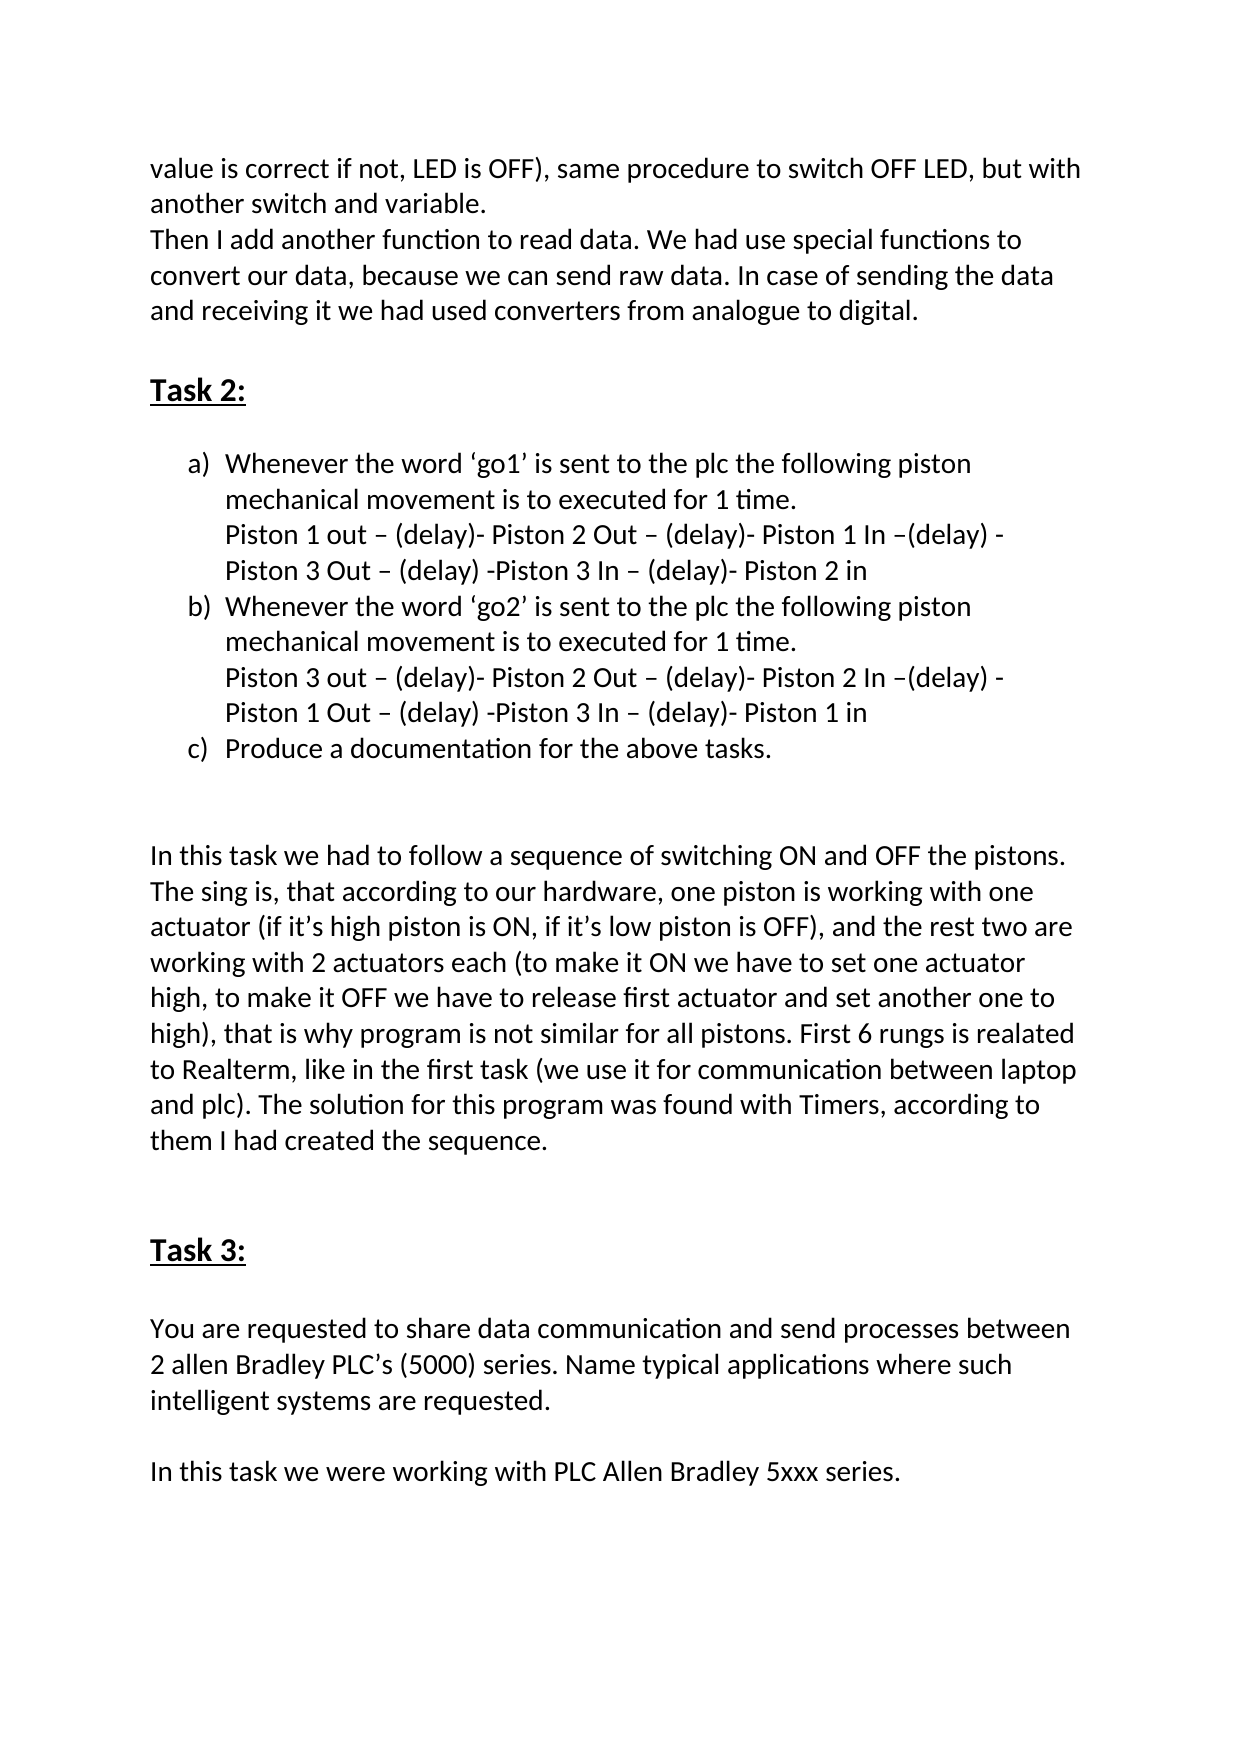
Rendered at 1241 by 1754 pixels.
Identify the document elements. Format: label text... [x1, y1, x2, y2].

text Task 3: [150, 1229, 1090, 1270]
list Whenever the word ‘go1’ is sent to the plc the following piston mechanical movement is to executed for 1 time. [187, 445, 1090, 516]
text In this task we were working with PLC Allen Bradley 5xxx series. [150, 1453, 1090, 1488]
text You are requested to share data communication and send processes between 2 allen Bradley PLC’s (5000) series. Name typical applications where such intelligent systems are requested. [150, 1310, 1090, 1417]
list Whenever the word ‘go2’ is sent to the plc the following piston mechanical movement is to executed for 1 time. [187, 588, 1090, 659]
text Piston 3 out – (delay)- Piston 2 Out – (delay)- Piston 2 In –(delay) - Piston 1 Out – (delay) -Piston 3 In – (delay)- Piston 1 in [225, 659, 1090, 730]
text Task 2: [150, 369, 1090, 409]
text In this task we had to follow a sequence of switching ON and OFF the pistons. The sing is, that according to our hardware, one piston is working with one actuator (if it’s high piston is ON, if it’s low piston is OFF), and the rest two are working with 2 actuators each (to make it ON we have to set one actuator high, to make it OFF we have to release first actuator and set another one to high), that is why program is not similar for all pistons. First 6 rungs is realated to Realterm, like in the first task (we use it for communication between laptop and plc). The solution for this program was found with Timers, according to them I had created the sequence. [150, 837, 1090, 1158]
list Produce a documentation for the above tasks. [187, 730, 1090, 766]
text Piston 1 out – (delay)- Piston 2 Out – (delay)- Piston 1 In –(delay) - Piston 3 Out – (delay) -Piston 3 In – (delay)- Piston 2 in [225, 516, 1090, 588]
text Then I add another function to read data. We had use special functions to convert our data, because we can send raw data. In case of sending the data and receiving it we had used converters from analogue to digital. [150, 221, 1090, 328]
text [150, 150, 1090, 221]
